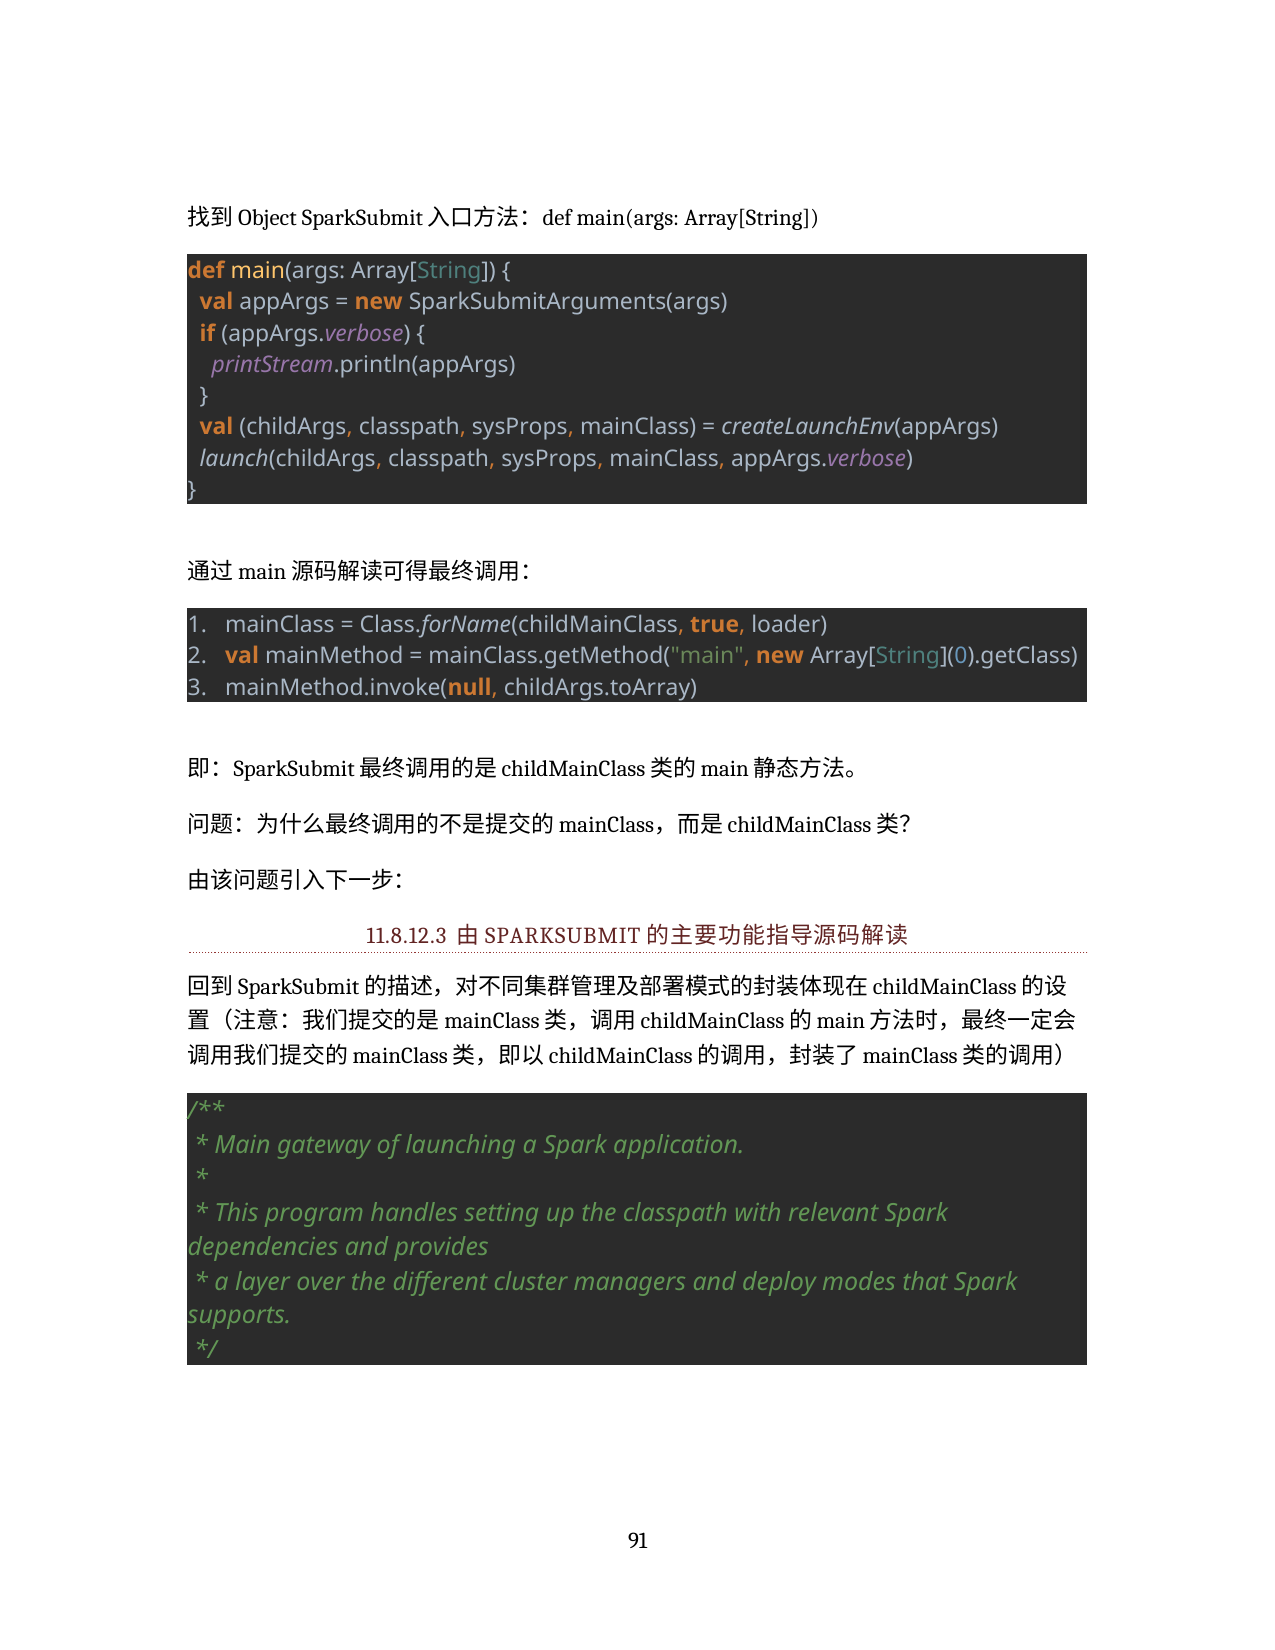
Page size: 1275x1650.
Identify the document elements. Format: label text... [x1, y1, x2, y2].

text 回到SparkSubmit的描述，对不同集群管理及部署模式的封装体现在childMainClass的设置（注意：我们提交的是mainClass类，调用childMainClass的main方法时，最终一定会调用我们提交的mainClass类，即以childMainClass的调用，封装了mainClass类的调用） [187, 968, 1087, 1070]
text 即：SparkSubmit最终调用的是childMainClass类的main静态方法。 [187, 750, 1087, 783]
subtitle 由SparkSubmit的主要功能指导源码解读 [187, 917, 1087, 953]
text 由该问题引入下一步： [187, 862, 1087, 895]
list mainMethod.invoke(null, childArgs.toArray) [187, 671, 1087, 702]
text def main(args: Array[String]) { val appArgs = new SparkSubmitArguments(args) if (appArgs.verbose) { printStream.println(appArgs) } val (childArgs, classpath, sysProps, mainClass) = createLaunchEnv(appArgs) launch(childArgs, classpath, sysProps, mainClass, appArgs.verbose) } [187, 254, 1087, 504]
text 找到Object SparkSubmit入口方法：def main(args: Array[String]) [187, 198, 1087, 232]
text 问题：为什么最终调用的不是提交的mainClass，而是childMainClass类？ [187, 806, 1087, 839]
text 通过main源码解读可得最终调用： [187, 552, 1087, 586]
list val mainMethod = mainClass.getMethod("main", new Array[String](0).getClass) [187, 639, 1087, 671]
list mainClass = Class.forName(childMainClass, true, loader) [187, 608, 1087, 639]
text /** * Main gateway of launching a Spark application. * * This program handles setting up the classpath with relevant Spark dependencies and provides * a layer over the different cluster managers and deploy modes that Spark supports. */ [187, 1093, 1087, 1365]
